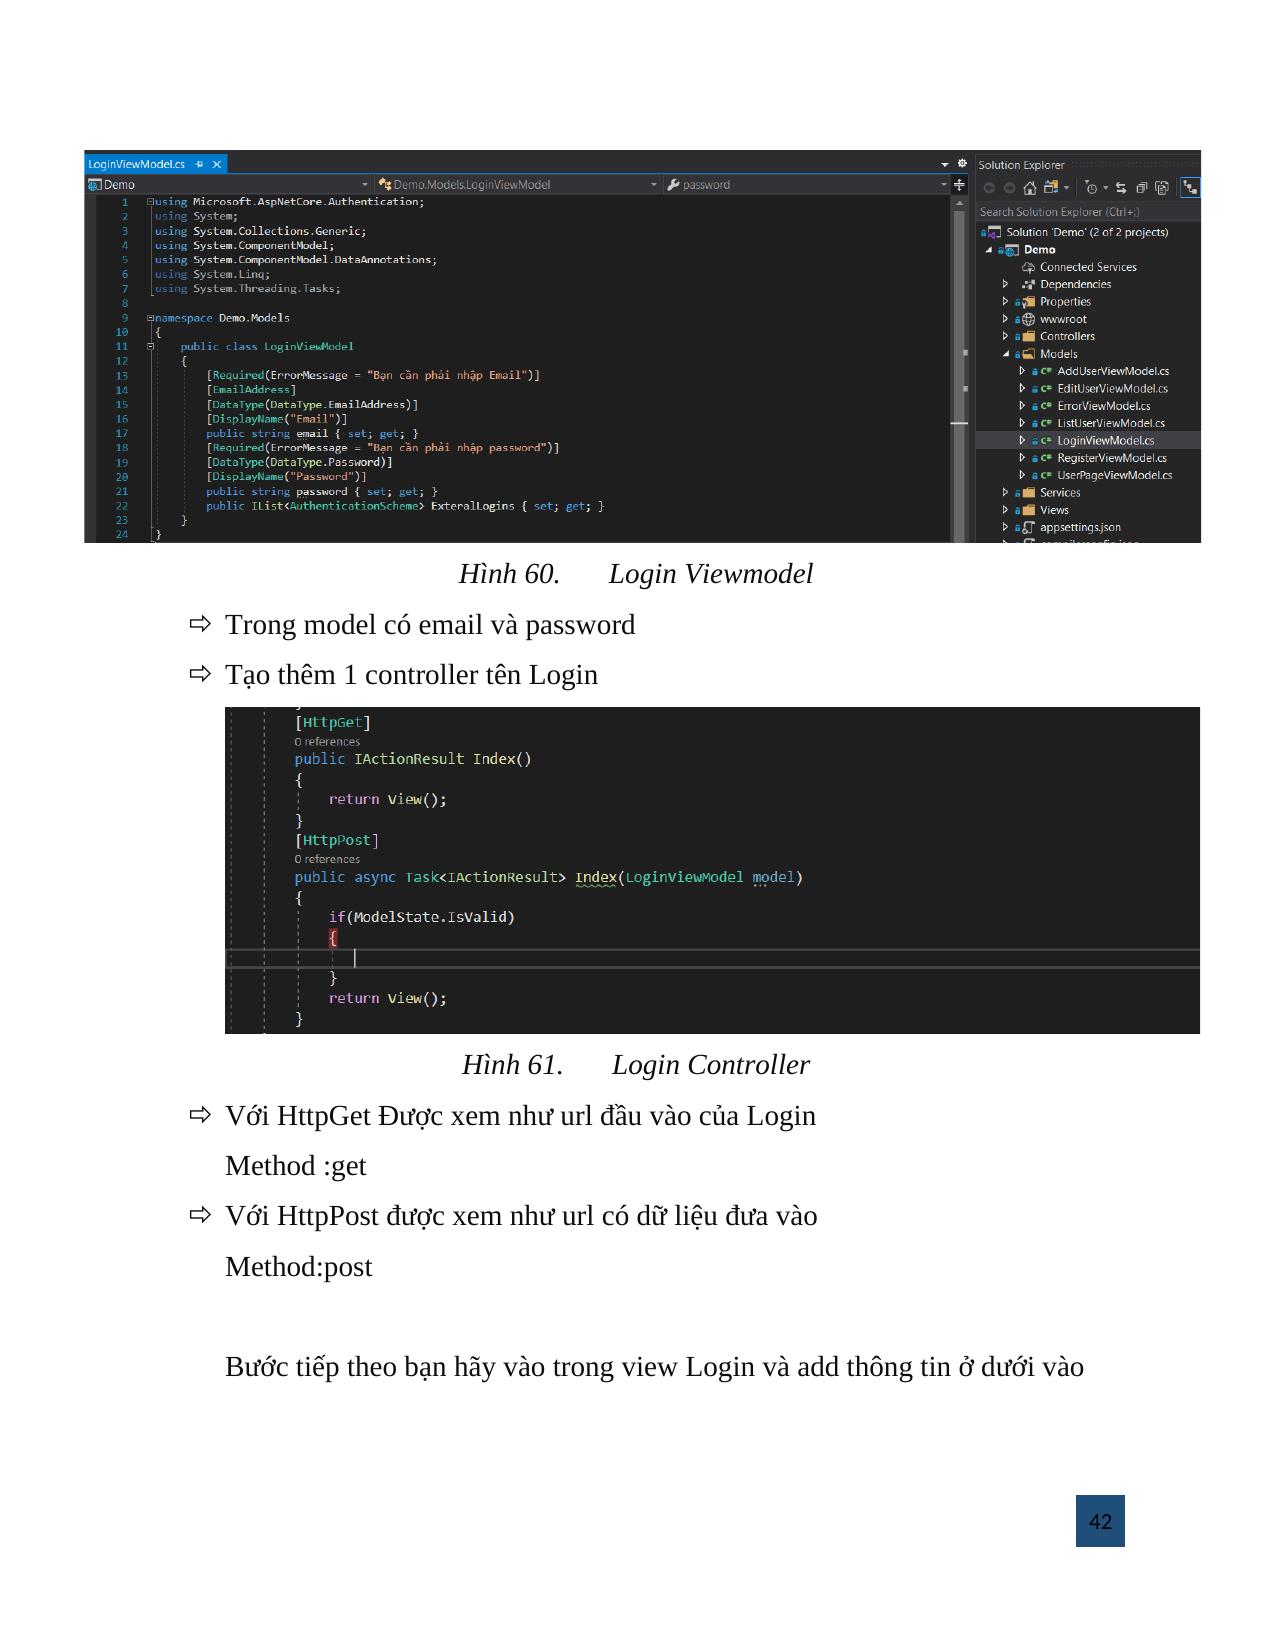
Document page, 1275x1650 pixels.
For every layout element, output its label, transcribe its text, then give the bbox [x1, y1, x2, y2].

list Trong model có email và password [187, 607, 1125, 640]
text Login Controller [150, 1047, 1125, 1081]
picture [84, 150, 1202, 543]
list Với HttpPost được xem như url có dữ liệu đưa vào [187, 1198, 1125, 1232]
picture [225, 707, 1200, 1034]
list Với HttpGet Được xem như url đầu vào của Login [187, 1098, 1125, 1131]
list Tạo thêm 1 controller tên Login [187, 657, 1125, 691]
list Method :get [225, 1148, 1125, 1182]
list Method:post [225, 1249, 1125, 1282]
text Login Viewmodel [150, 556, 1125, 590]
list Bước tiếp theo bạn hãy vào trong view Login và add thông tin ở dưới vào [225, 1349, 1125, 1383]
